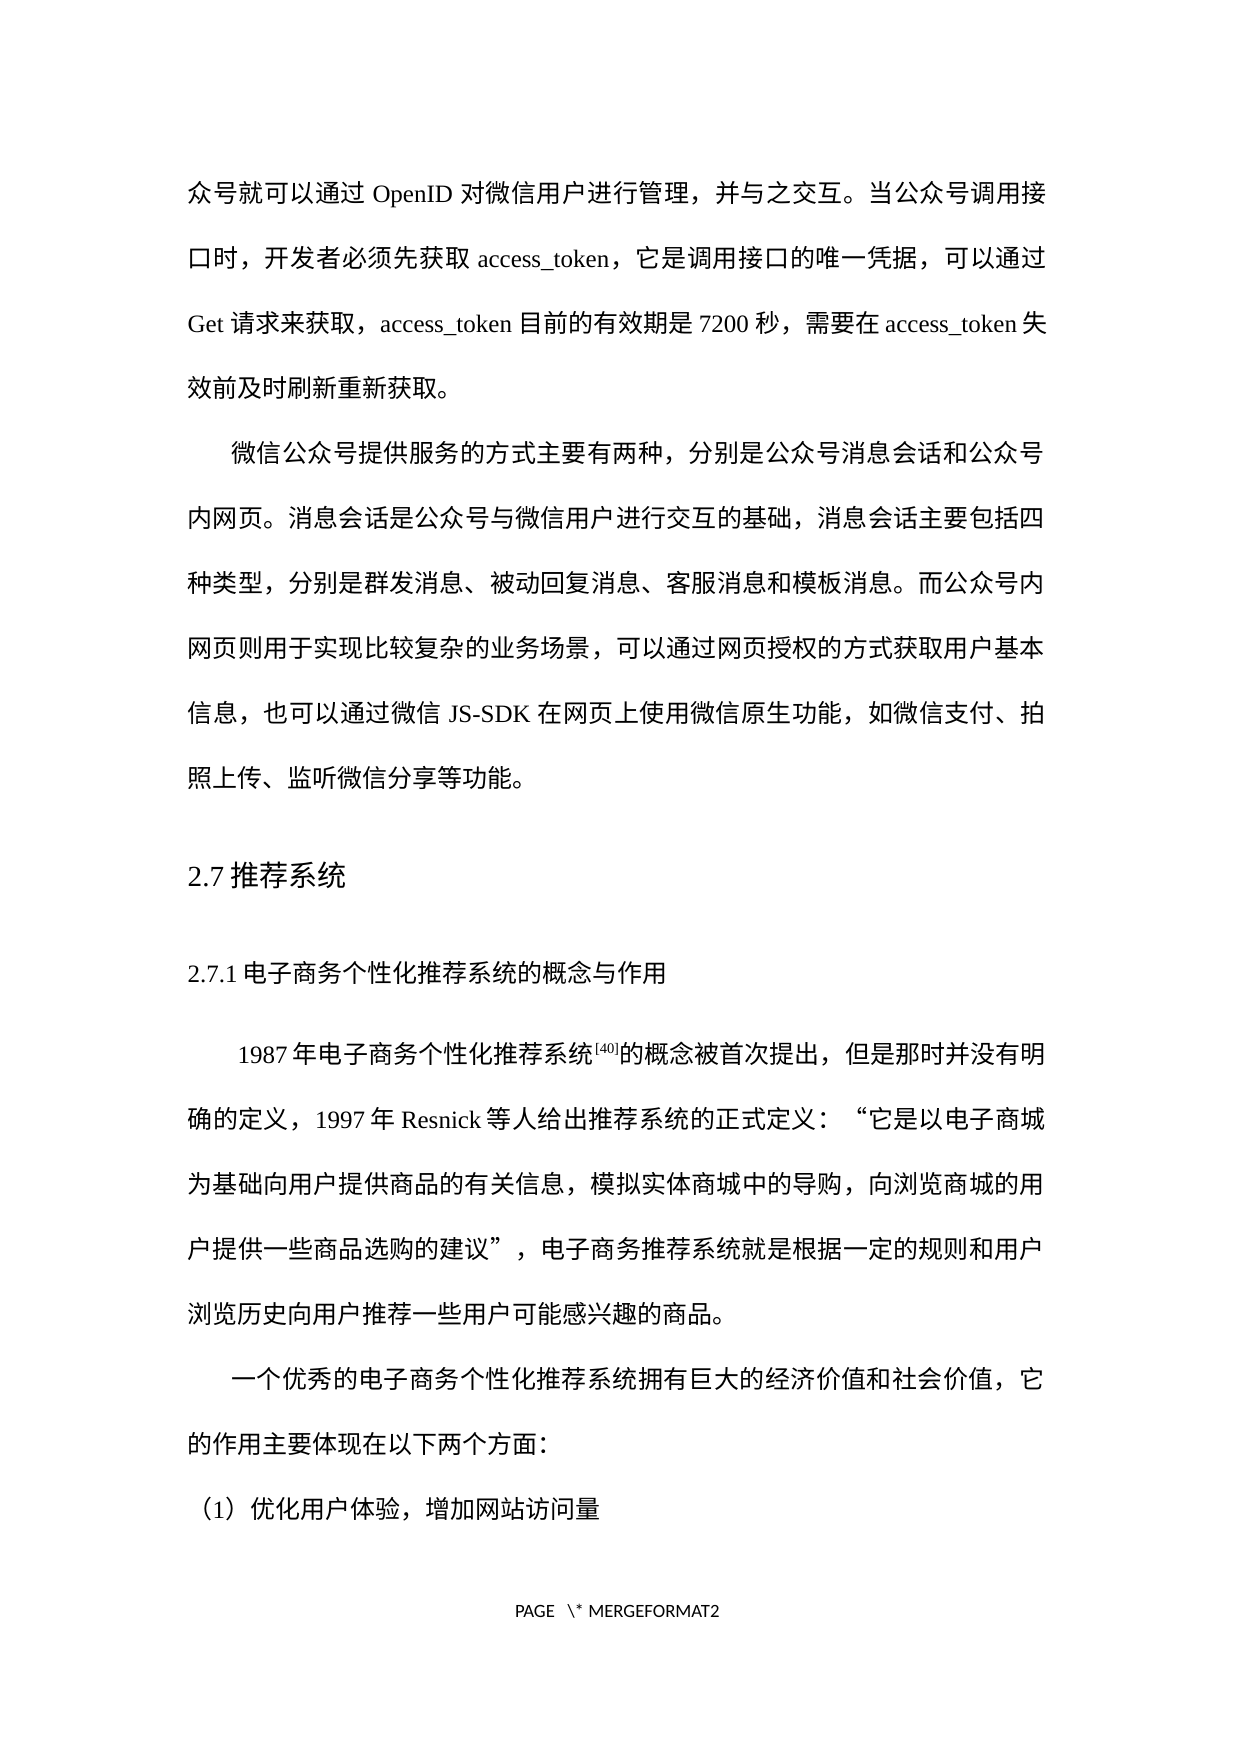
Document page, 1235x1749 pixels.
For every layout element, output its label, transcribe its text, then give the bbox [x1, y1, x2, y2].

text 2.7.1电子商务个性化推荐系统的概念与作用 [187, 939, 1047, 1004]
text 微信公众号提供服务的方式主要有两种，分别是公众号消息会话和公众号内网页。消息会话是公众号与微信用户进行交互的基础，消息会话主要包括四种类型，分别是群发消息、被动回复消息、客服消息和模板消息。而公众号内网页则用于实现比较复杂的业务场景，可以通过网页授权的方式获取用户基本信息，也可以通过微信 JS-SDK 在网页上使用微信原生功能，如微信支付、拍照上传、监听微信分享等功能。 [187, 419, 1047, 809]
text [187, 159, 1047, 419]
text 一个优秀的电子商务个性化推荐系统拥有巨大的经济价值和社会价值，它的作用主要体现在以下两个方面： [187, 1345, 1047, 1475]
text 2.7推荐系统 [187, 842, 1047, 907]
text （1）优化用户体验，增加网站访问量 [187, 1475, 1047, 1540]
text 1987年电子商务个性化推荐系统[40]的概念被首次提出，但是那时并没有明确的定义，1997年Resnick等人给出推荐系统的正式定义：“它是以电子商城为基础向用户提供商品的有关信息，模拟实体商城中的导购，向浏览商城的用户提供一些商品选购的建议”，电子商务推荐系统就是根据一定的规则和用户浏览历史向用户推荐一些用户可能感兴趣的商品。 [187, 1020, 1047, 1345]
